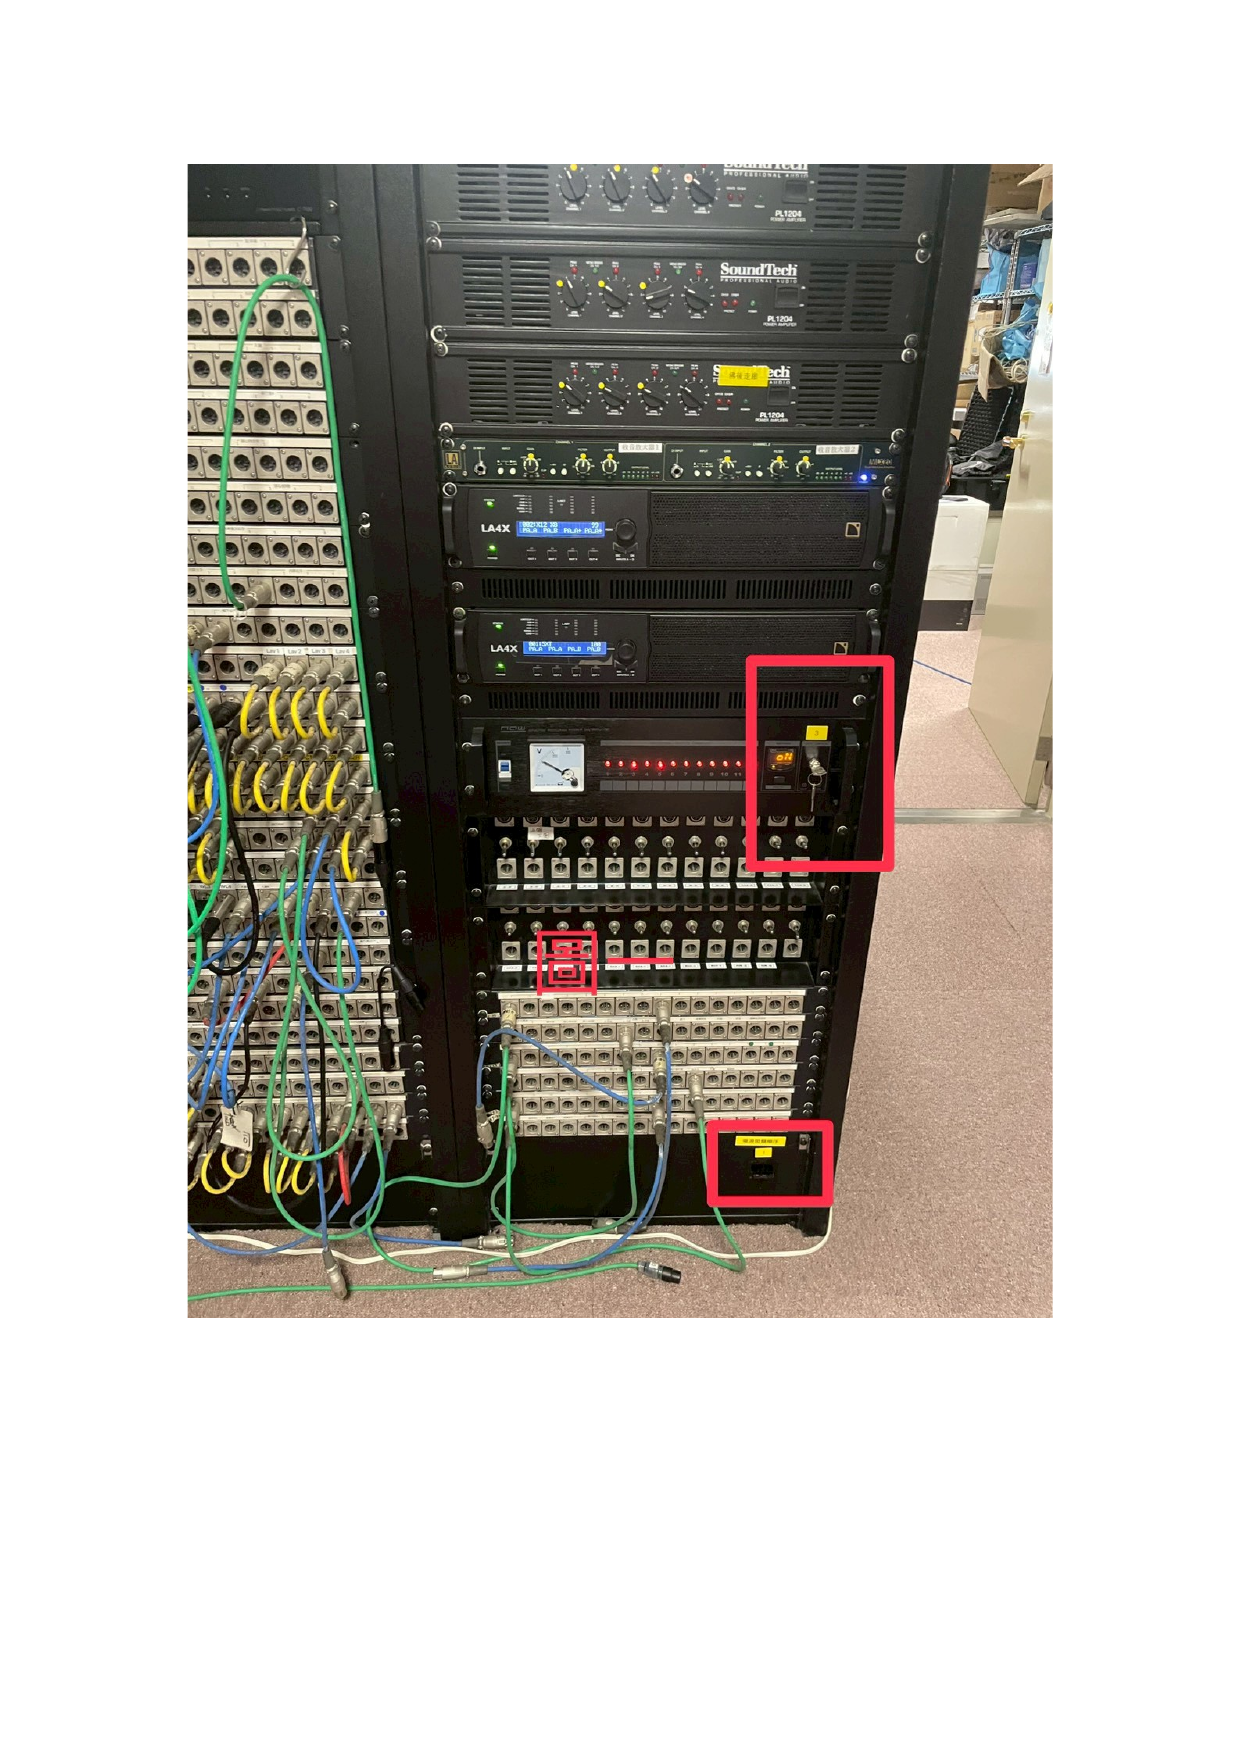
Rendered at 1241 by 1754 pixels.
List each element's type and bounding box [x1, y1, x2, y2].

picture [187, 164, 1053, 1318]
